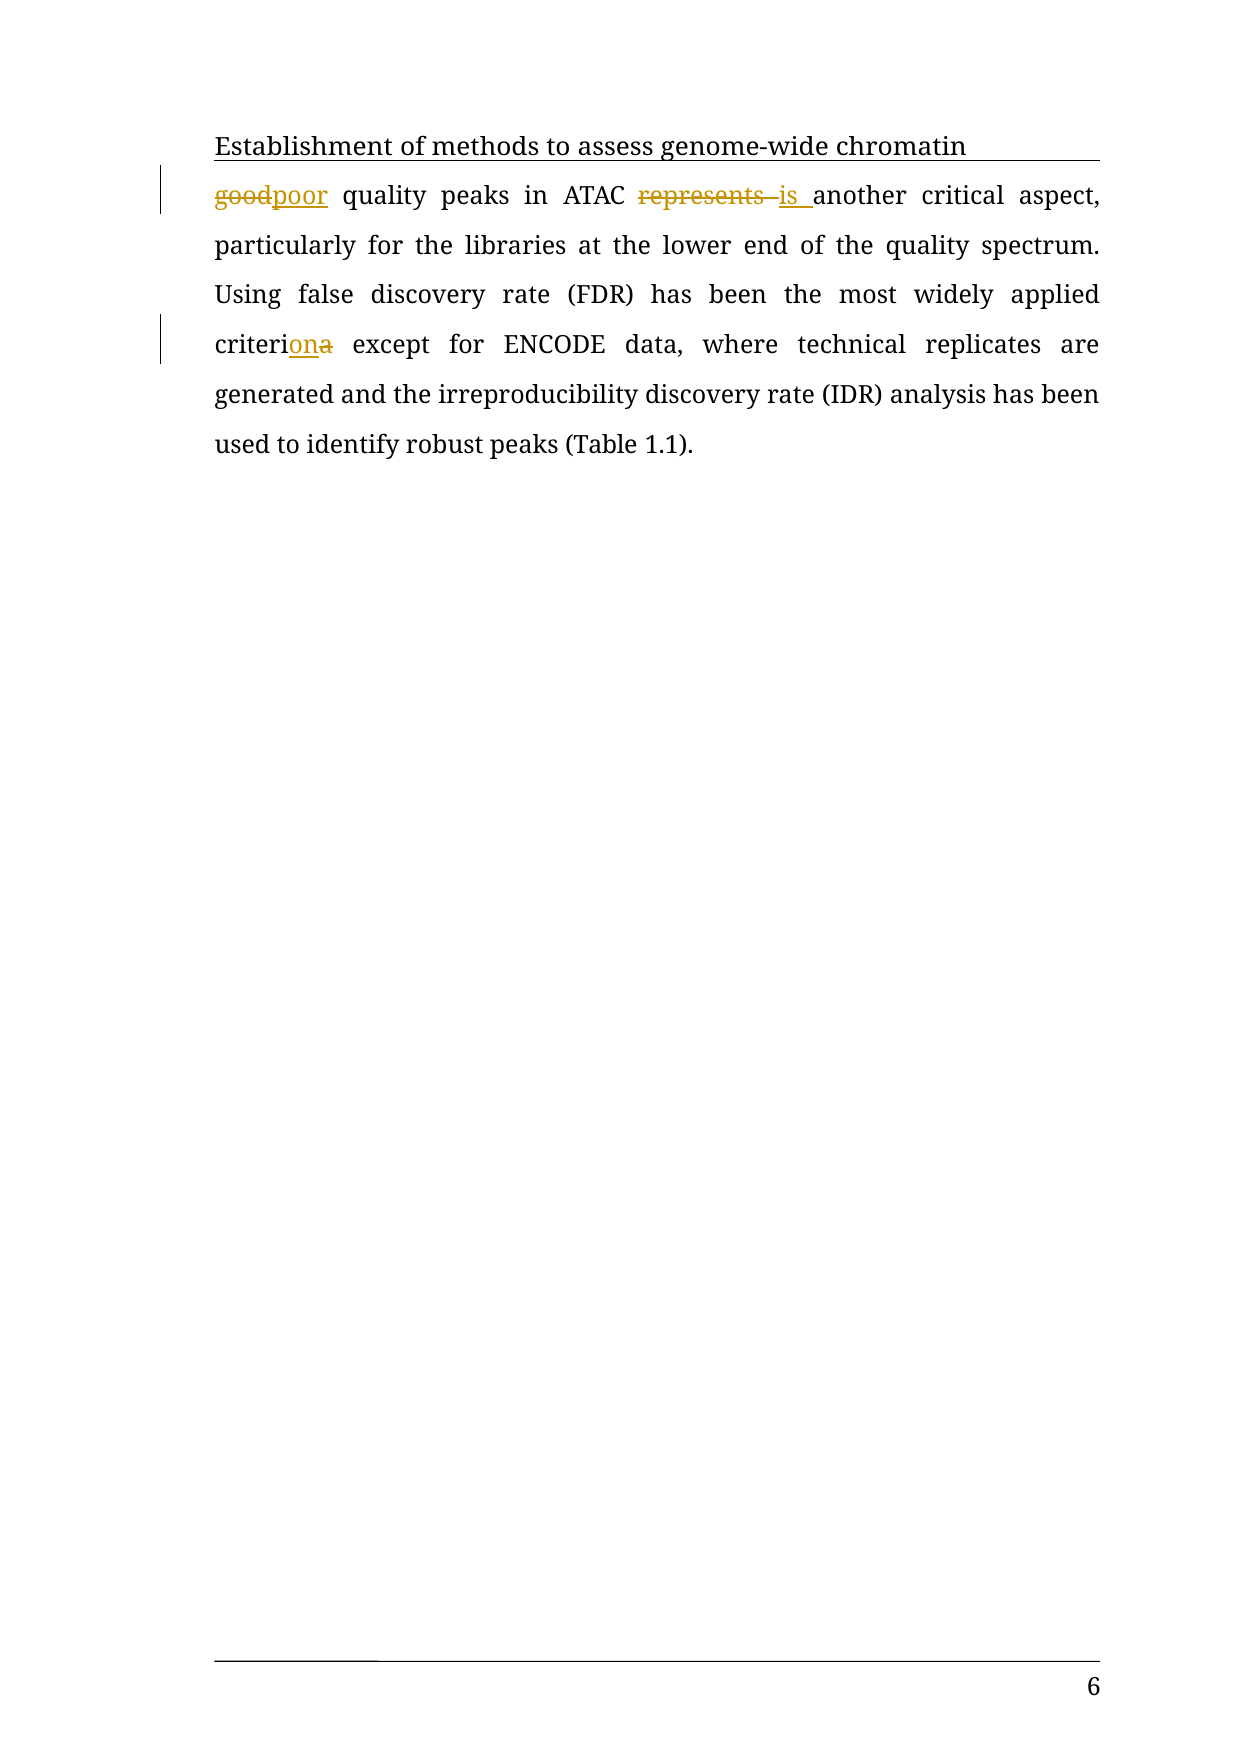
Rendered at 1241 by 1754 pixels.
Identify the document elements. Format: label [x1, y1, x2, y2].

text [214, 164, 1101, 463]
